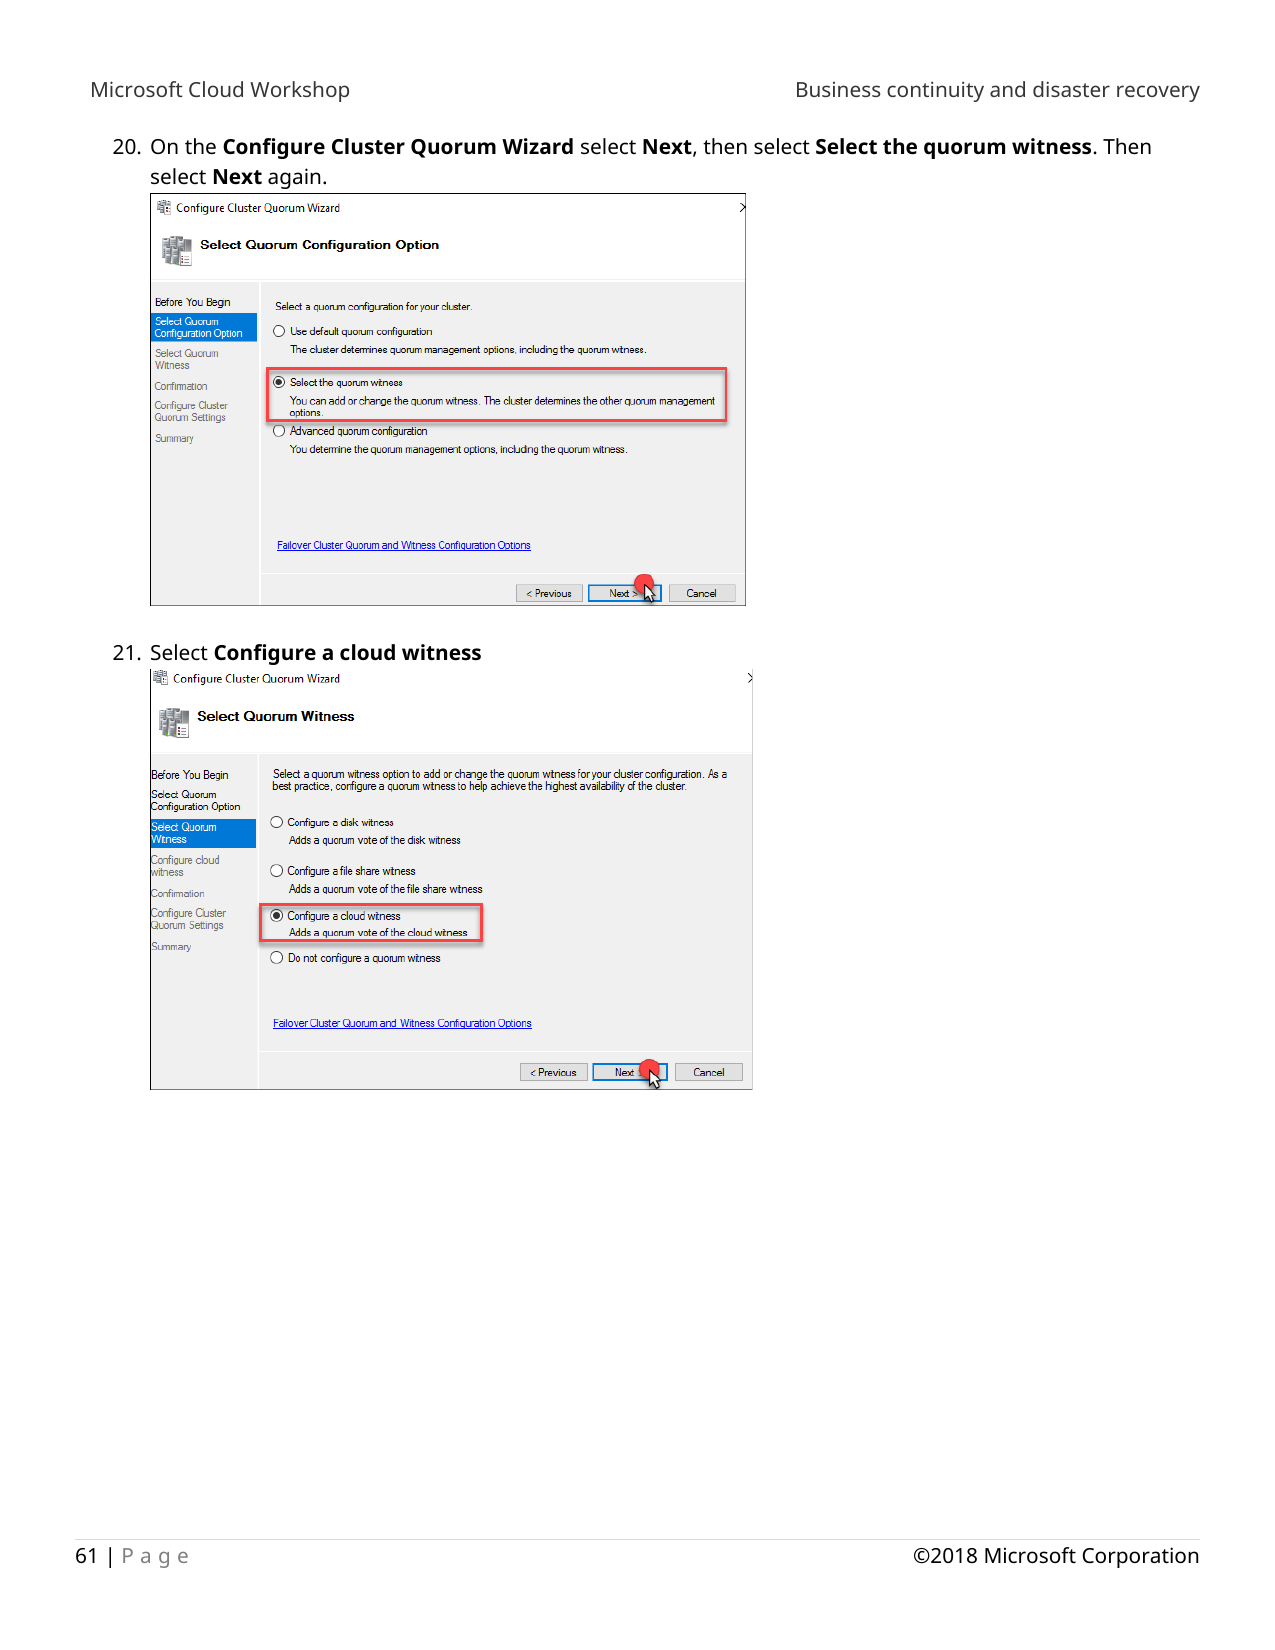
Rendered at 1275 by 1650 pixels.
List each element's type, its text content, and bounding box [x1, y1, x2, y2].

list On the Configure Cluster Quorum Wizard select Next, then select Select the quorum witness. Then select Next again. [112, 132, 1200, 191]
picture [150, 193, 746, 606]
list Select Configure a cloud witness [112, 638, 1200, 667]
picture [150, 669, 753, 1090]
